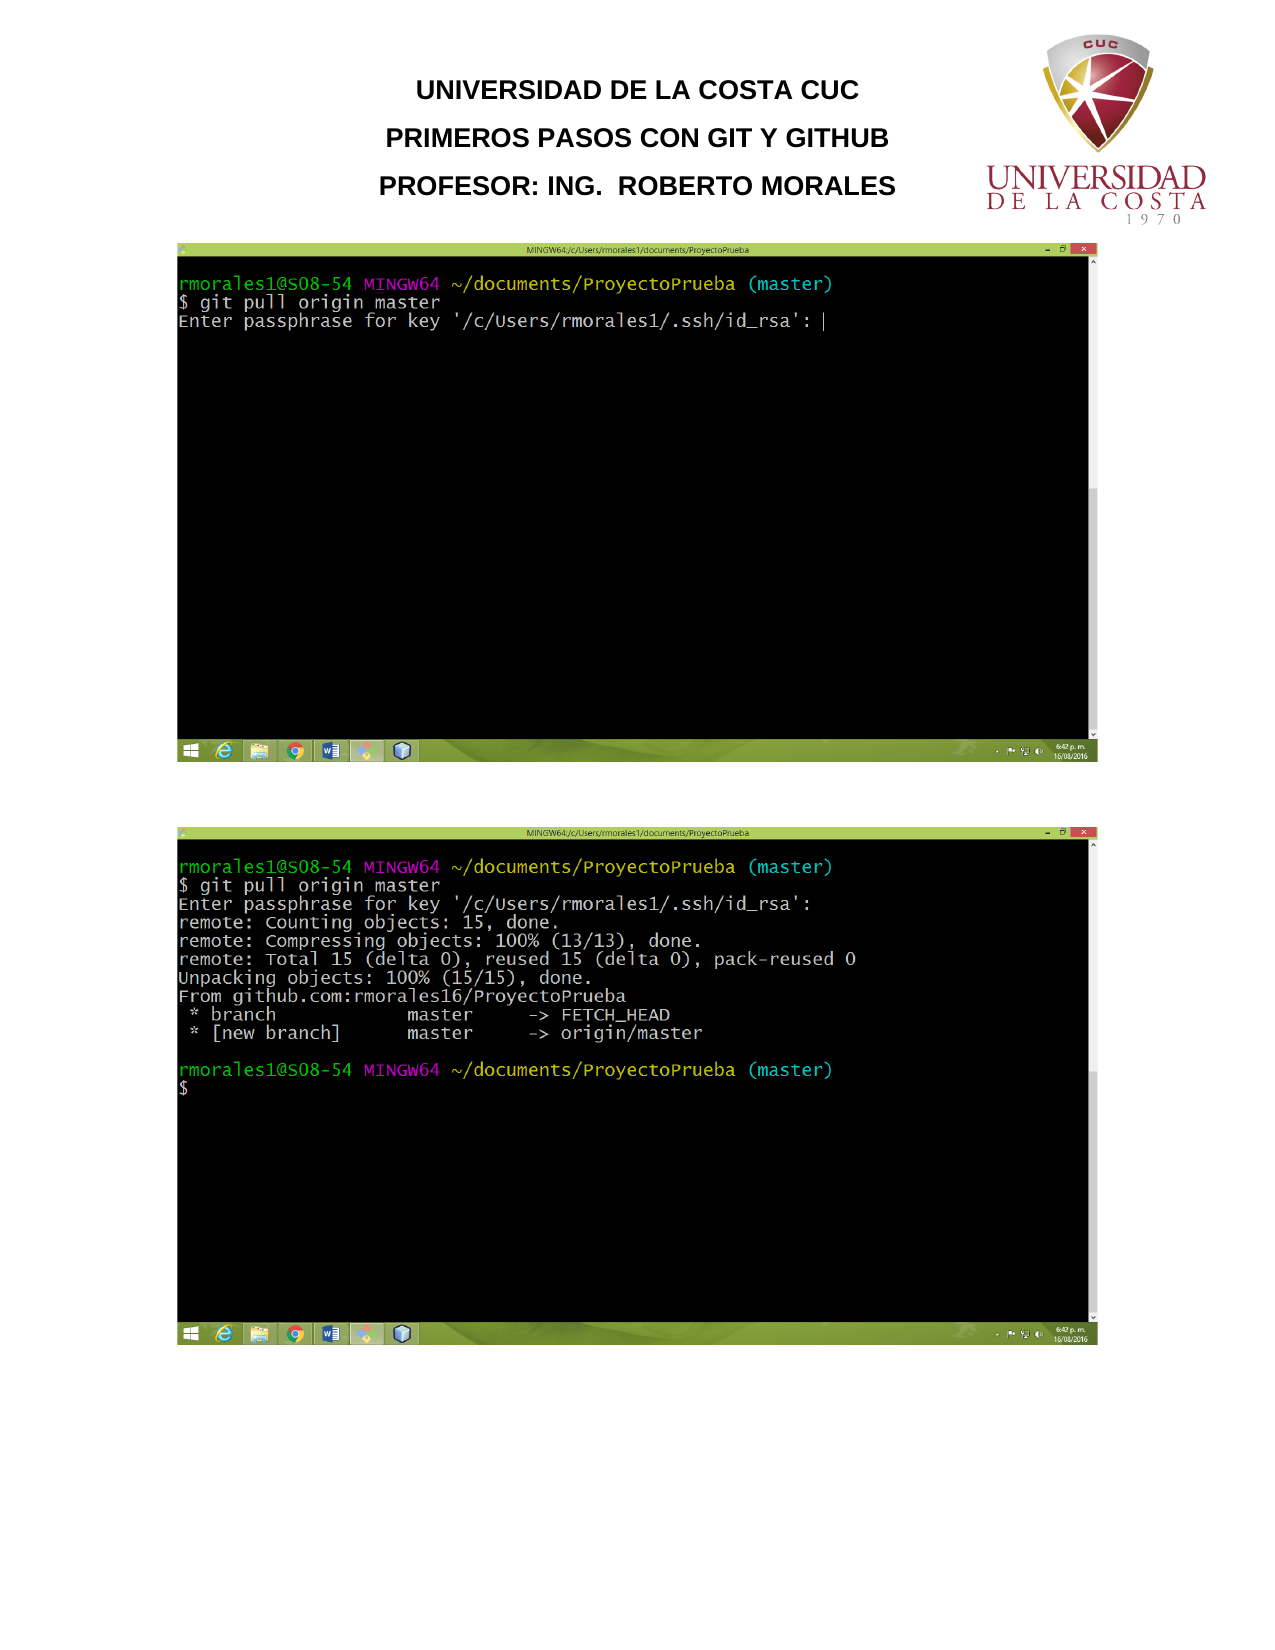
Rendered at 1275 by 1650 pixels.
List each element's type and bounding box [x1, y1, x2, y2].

picture [177, 243, 1098, 762]
picture [177, 827, 1098, 1345]
picture [983, 16, 1209, 242]
